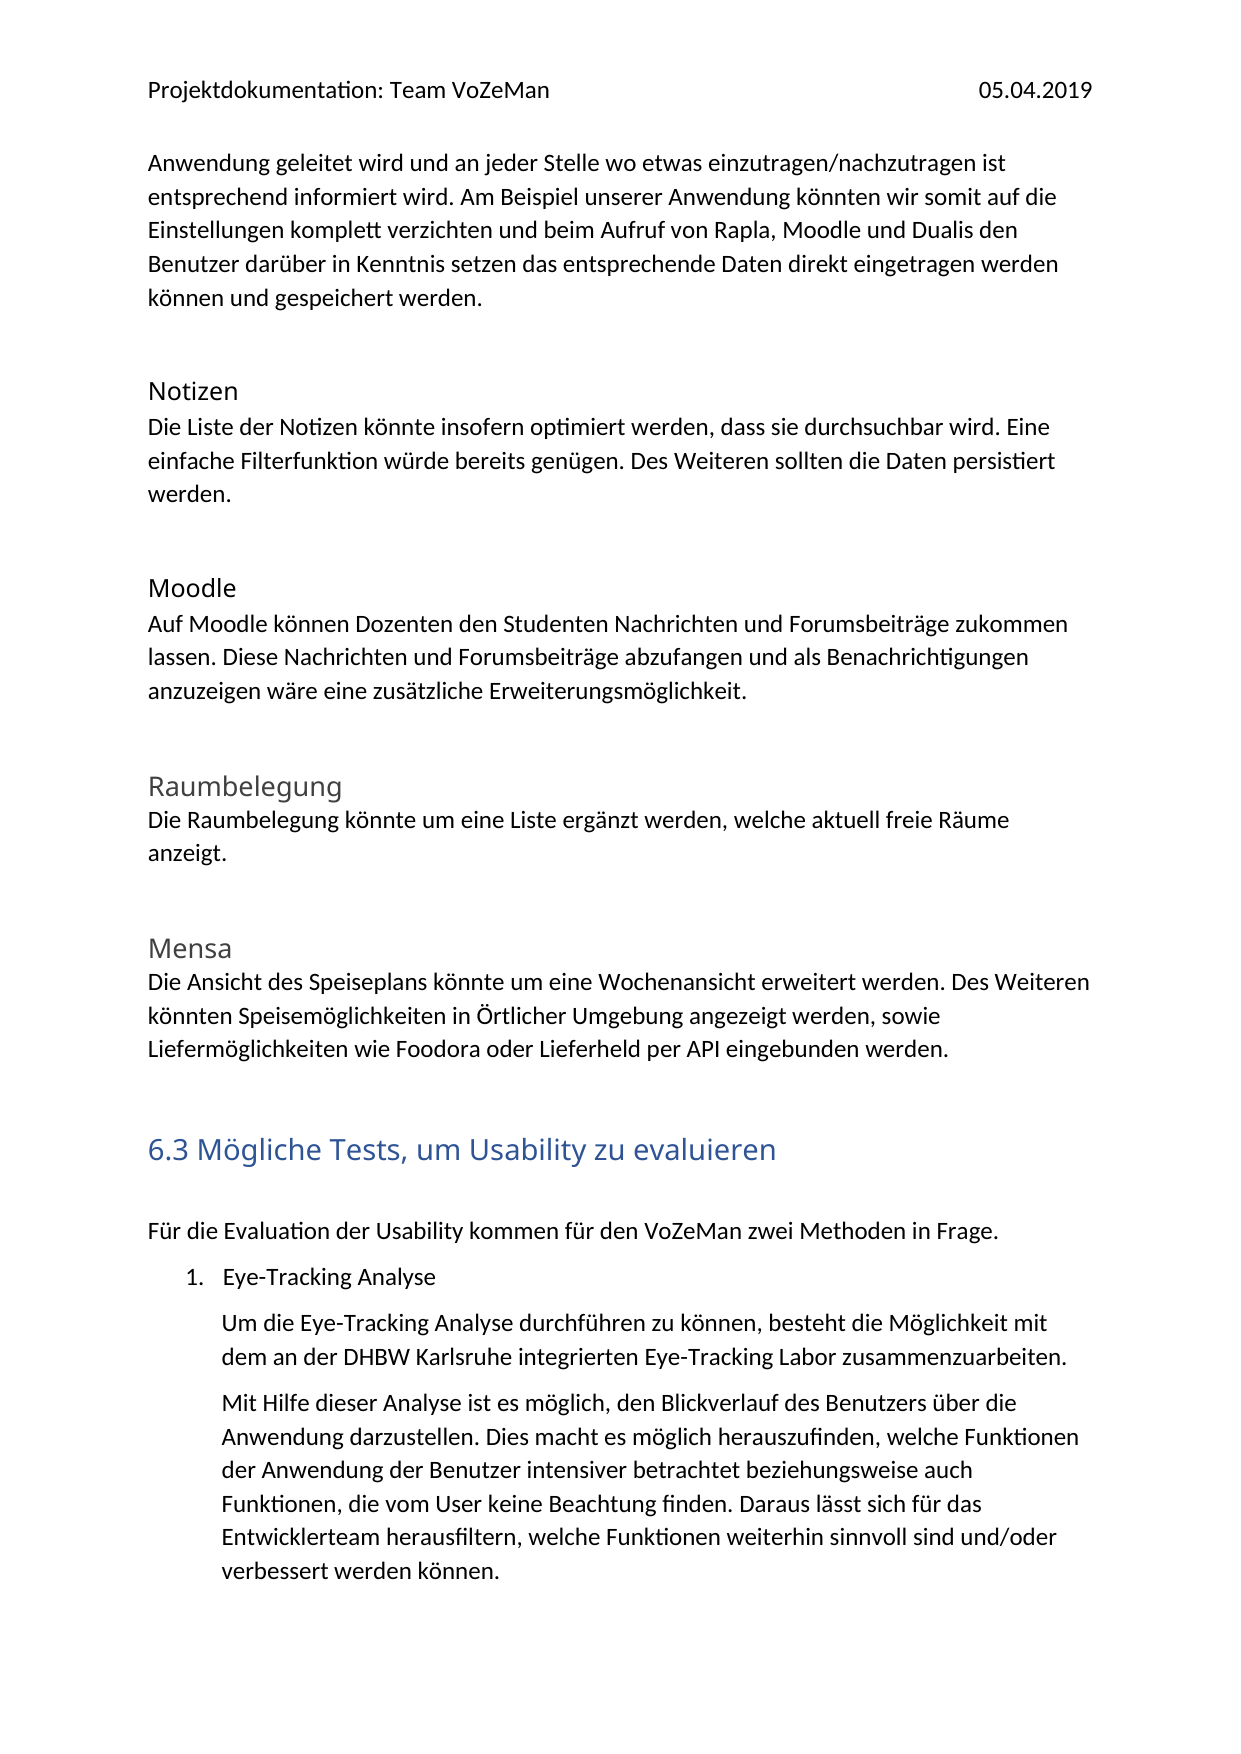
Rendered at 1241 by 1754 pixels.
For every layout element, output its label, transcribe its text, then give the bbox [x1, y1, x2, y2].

subtitle Mensa [148, 929, 1093, 966]
subtitle 6.3 Mögliche Tests, um Usability zu evaluieren [148, 1130, 1093, 1169]
subtitle Raumbelegung [148, 767, 1093, 804]
text Die Ansicht des Speiseplans könnte um eine Wochenansicht erweitert werden. Des Weiteren könnten Speisemöglichkeiten in Örtlicher Umgebung angezeigt werden, sowie Liefermöglichkeiten wie Foodora oder Lieferheld per API eingebunden werden. [148, 966, 1093, 1064]
list Eye-Tracking Analyse [185, 1261, 1093, 1292]
subtitle Notizen [148, 374, 1093, 408]
text Um die Eye-Tracking Analyse durchführen zu können, besteht die Möglichkeit mit dem an der DHBW Karlsruhe integrierten Eye-Tracking Labor zusammenzuarbeiten. [221, 1307, 1093, 1372]
text Die Raumbelegung könnte um eine Liste ergänzt werden, welche aktuell freie Räume anzeigt. [148, 804, 1093, 868]
subtitle Moodle [148, 570, 1093, 604]
text Für die Evaluation der Usability kommen für den VoZeMan zwei Methoden in Frage. [148, 1215, 1093, 1246]
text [148, 148, 1093, 312]
text Die Liste der Notizen könnte insofern optimiert werden, dass sie durchsuchbar wird. Eine einfache Filterfunktion würde bereits genügen. Des Weiteren sollten die Daten persistiert werden. [148, 411, 1093, 509]
text Auf Moodle können Dozenten den Studenten Nachrichten und Forumsbeiträge zukommen lassen. Diese Nachrichten und Forumsbeiträge abzufangen und als Benachrichtigungen anzuzeigen wäre eine zusätzliche Erweiterungsmöglichkeit. [148, 608, 1093, 705]
text Mit Hilfe dieser Analyse ist es möglich, den Blickverlauf des Benutzers über die Anwendung darzustellen. Dies macht es möglich herauszufinden, welche Funktionen der Anwendung der Benutzer intensiver betrachtet beziehungsweise auch Funktionen, die vom User keine Beachtung finden. Daraus lässt sich für das Entwicklerteam herausfiltern, welche Funktionen weiterhin sinnvoll sind und/oder verbessert werden können. [221, 1387, 1093, 1585]
